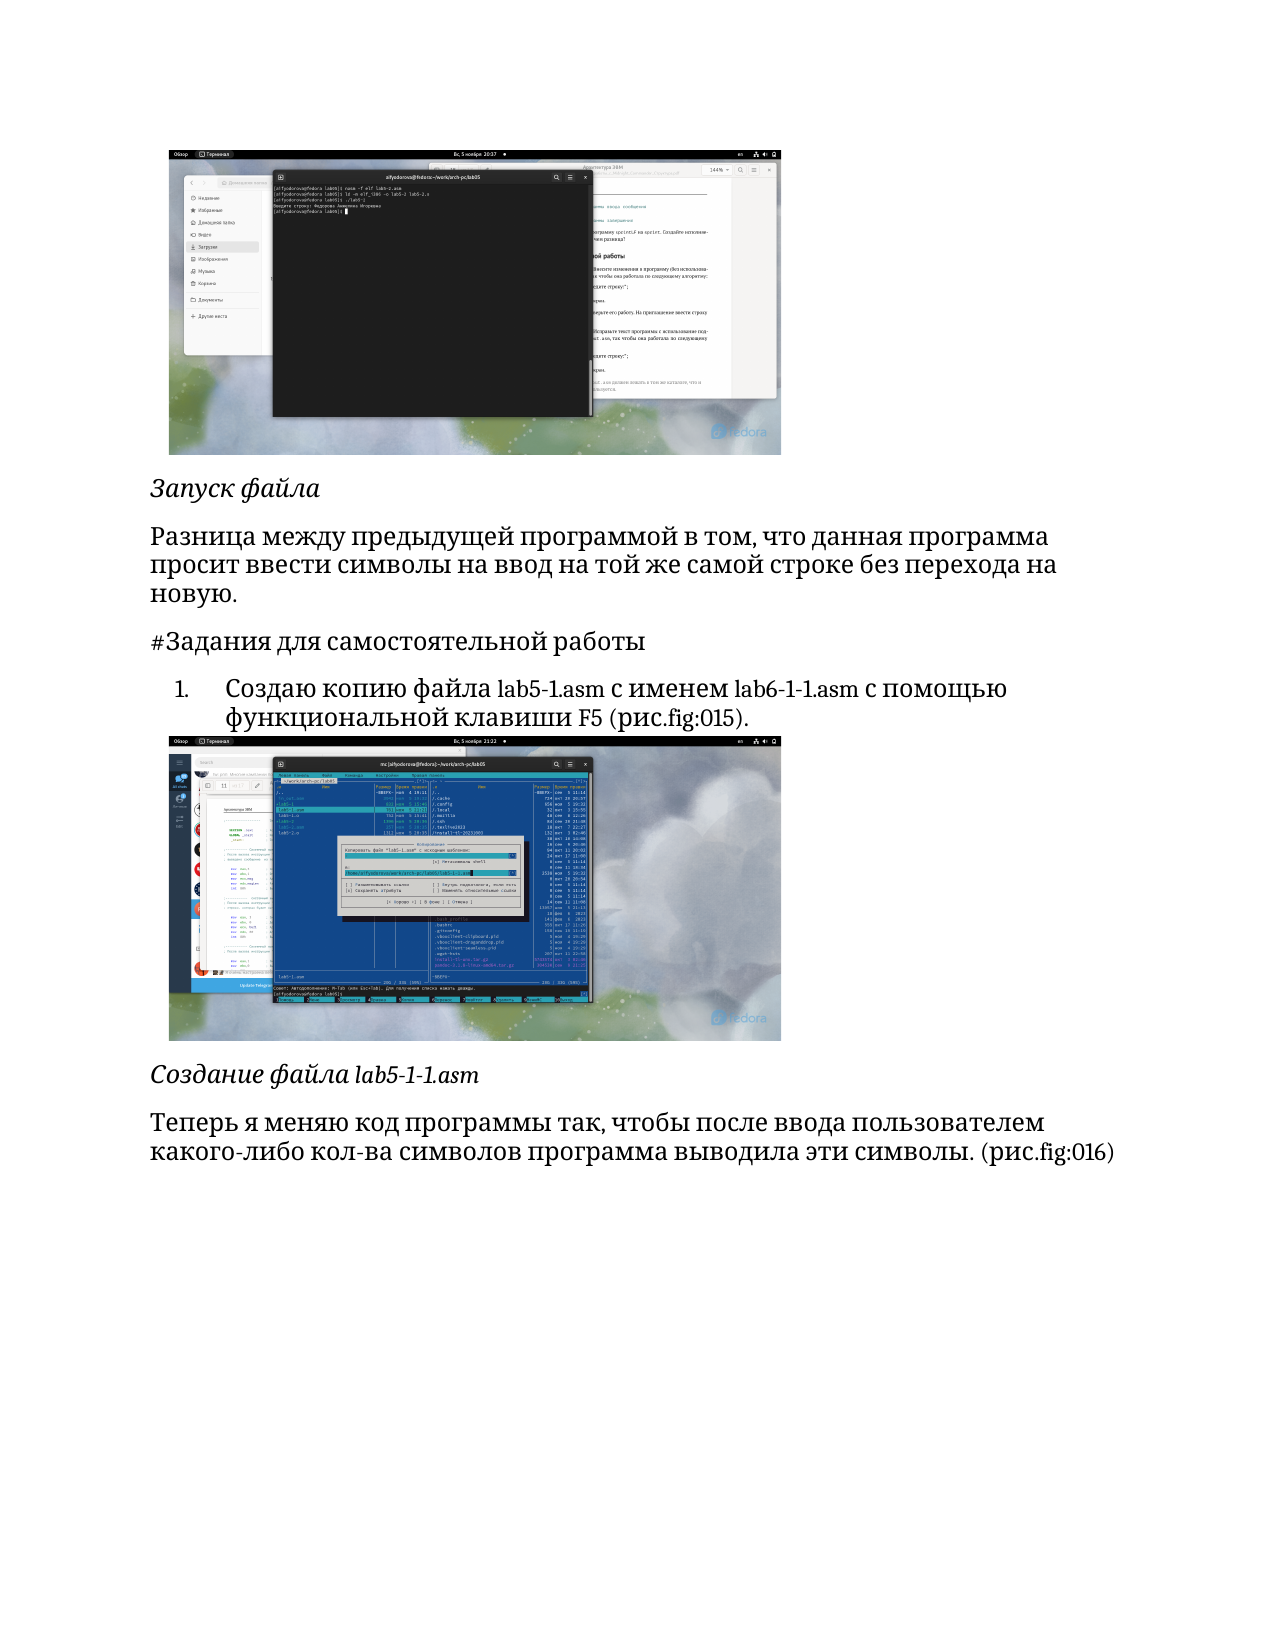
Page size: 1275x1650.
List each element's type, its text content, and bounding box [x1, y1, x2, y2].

text Теперь я меняю код программы так, чтобы после ввода пользователем какого-либо кол-ва символов программа выводила эти символы. (рис.fig:016) [150, 1109, 1125, 1166]
list Создаю копию файла lab5-1.asm с именем lab6-1-1.asm с помощью функциональной клавиши F5 (рис.fig:015). [175, 675, 1125, 733]
text Создание файла lab5-1-1.asm [150, 1061, 1125, 1090]
picture [168, 150, 782, 455]
text Запуск файла [150, 475, 1125, 504]
text #Задания для самостоятельной работы [150, 628, 1125, 656]
picture [168, 736, 782, 1041]
text Разница между предыдущей программой в том, что данная программа просит ввести символы на ввод на той же самой строке без перехода на новую. [150, 523, 1125, 609]
